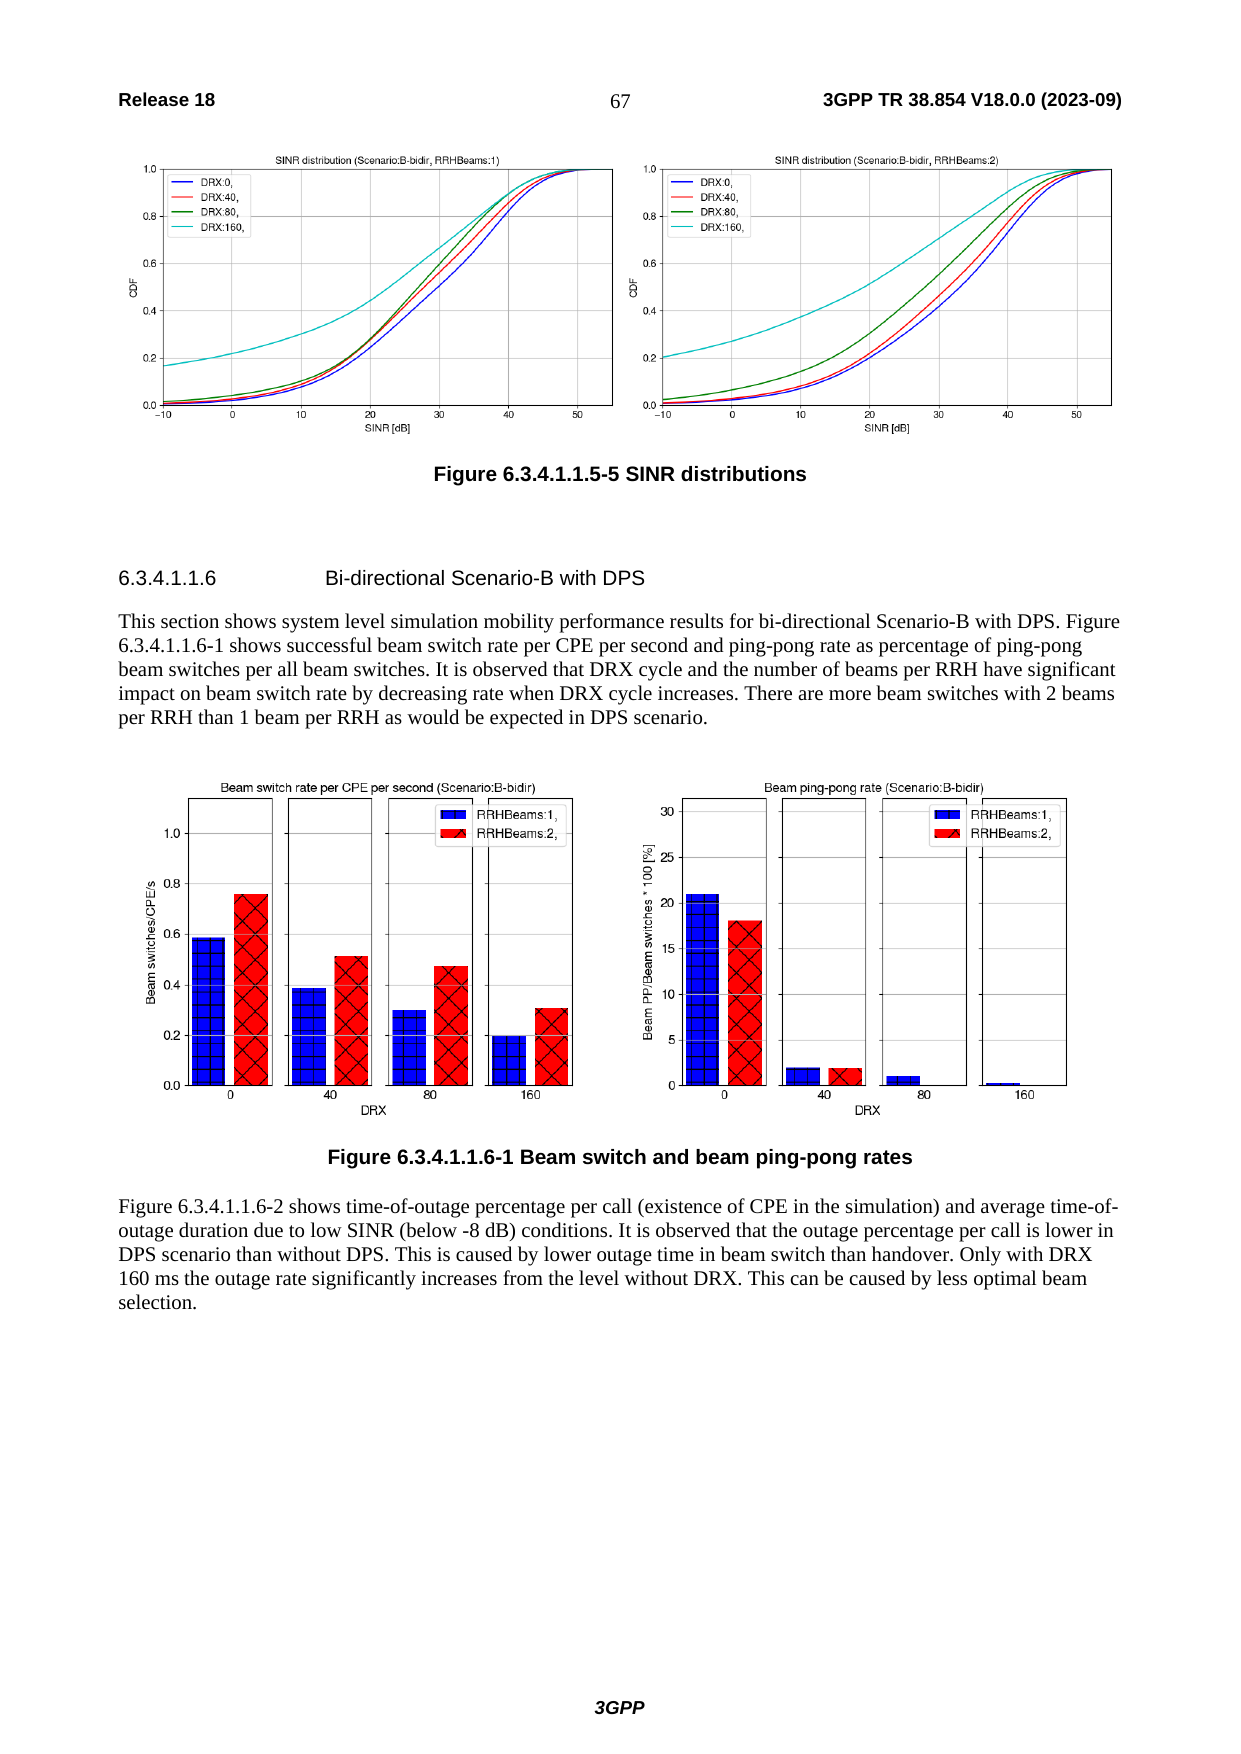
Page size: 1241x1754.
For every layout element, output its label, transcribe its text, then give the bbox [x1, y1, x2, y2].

text Figure 6.3.4.1.1.6-2 shows time-of-outage percentage per call (existence of CPE in the simulation) and average time-of-outage duration due to low SINR (below -8 dB) conditions. It is observed that the outage percentage per call is lower in DPS scenario than without DPS. This is caused by lower outage time in beam switch than handover. Only with DRX 160 ms the outage rate significantly increases from the level without DRX. This can be caused by less optimal beam selection. [118, 1194, 1122, 1314]
subtitle 6.3.4.1.1.6 Bi-directional Scenario-B with DPS [118, 566, 1122, 590]
picture [120, 147, 1120, 443]
picture [126, 753, 1114, 1126]
text Figure 6.3.4.1.1.5-5 SINR distributions [118, 462, 1122, 486]
text This section shows system level simulation mobility performance results for bi-directional Scenario-B with DPS. Figure 6.3.4.1.1.6-1 shows successful beam switch rate per CPE per second and ping-pong rate as percentage of ping-pong beam switches per all beam switches. It is observed that DRX cycle and the number of beams per RRH have significant impact on beam switch rate by decreasing rate when DRX cycle increases. There are more beam switches with 2 beams per RRH than 1 beam per RRH as would be expected in DPS scenario. [118, 608, 1122, 729]
text Figure 6.3.4.1.1.6-1 Beam switch and beam ping-pong rates [118, 1145, 1122, 1169]
